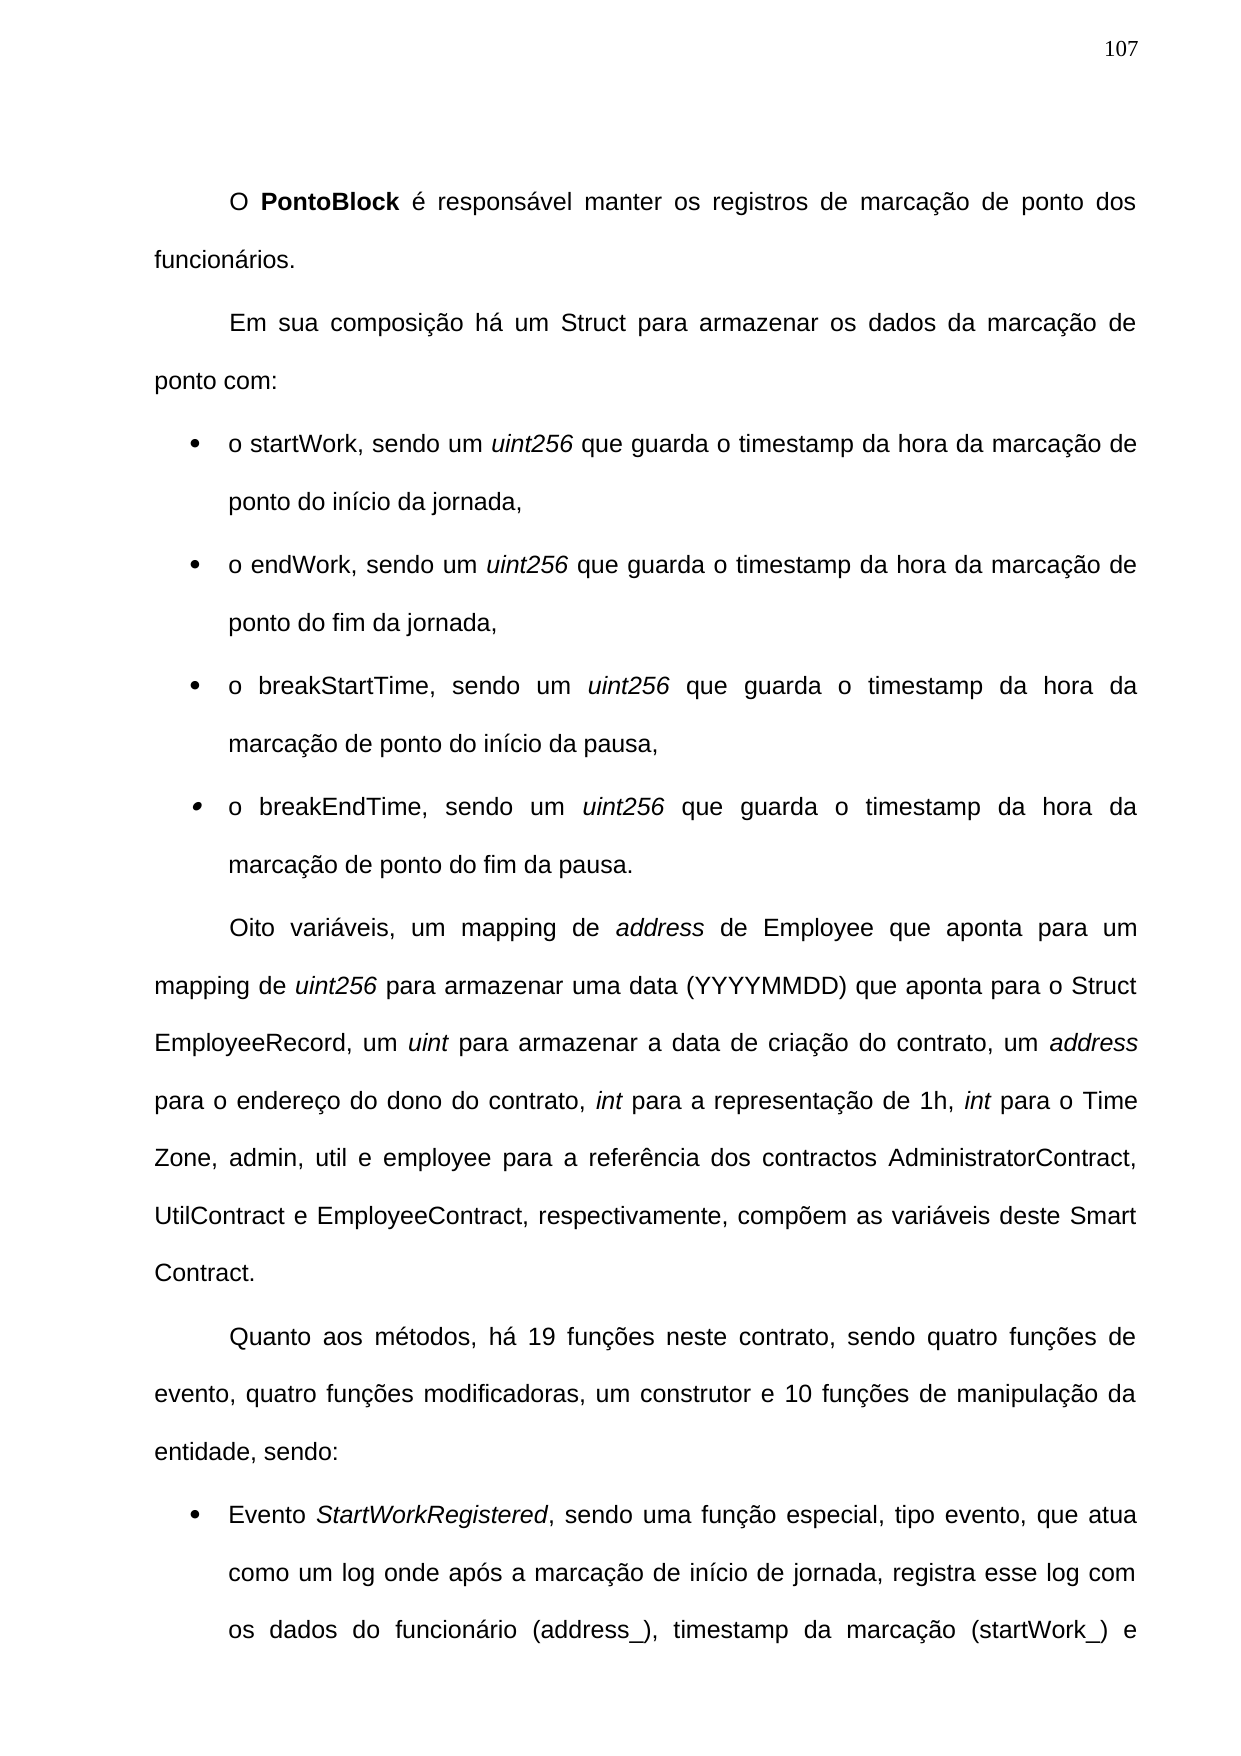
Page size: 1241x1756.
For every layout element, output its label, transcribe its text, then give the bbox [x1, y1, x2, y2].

list o breakStartTime, sendo um uint256 que guarda o timestamp da hora da marcação de ponto do início da pausa, [191, 671, 1138, 758]
list o breakEndTime, sendo um uint256 que guarda o timestamp da hora da marcação de ponto do fim da pausa. [191, 792, 1138, 879]
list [191, 1500, 1138, 1644]
text Em sua composição há um Struct para armazenar os dados da marcação de ponto com: [154, 308, 1138, 394]
list o startWork, sendo um uint256 que guarda o timestamp da hora da marcação de ponto do início da jornada, [191, 429, 1138, 516]
text O PontoBlock é responsável manter os registros de marcação de ponto dos funcionários. [154, 187, 1138, 273]
text Oito variáveis, um mapping de address de Employee que aponta para um mapping de uint256 para armazenar uma data (YYYYMMDD) que aponta para o Struct EmployeeRecord, um uint para armazenar a data de criação do contrato, um address para o endereço do dono do contrato, int para a representação de 1h, int para o Time Zone, admin, util e employee para a referência dos contractos AdministratorContract, UtilContract e EmployeeContract, respectivamente, compõem as variáveis deste Smart Contract. [154, 913, 1138, 1287]
text Quanto aos métodos, há 19 funções neste contrato, sendo quatro funções de evento, quatro funções modificadoras, um construtor e 10 funções de manipulação da entidade, sendo: [154, 1322, 1138, 1466]
list o endWork, sendo um uint256 que guarda o timestamp da hora da marcação de ponto do fim da jornada, [191, 550, 1138, 637]
